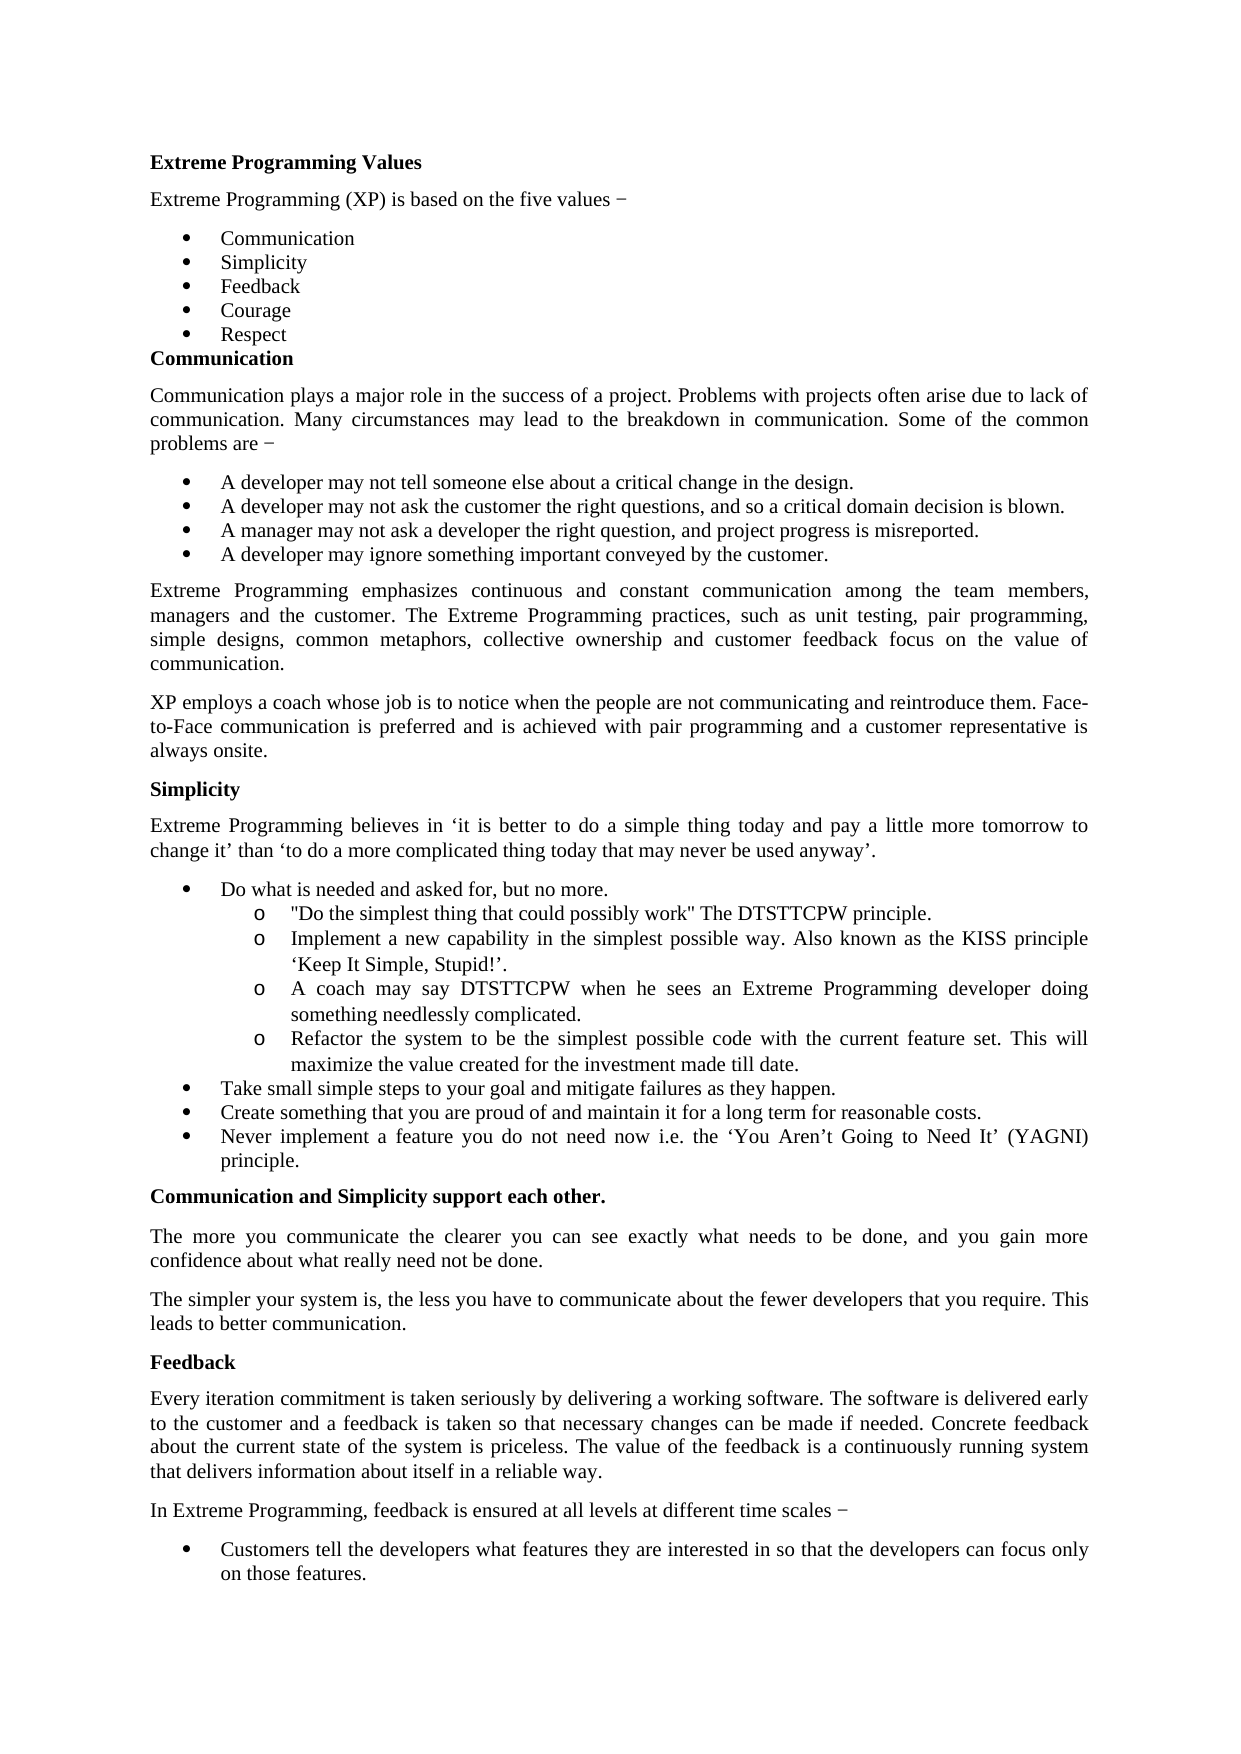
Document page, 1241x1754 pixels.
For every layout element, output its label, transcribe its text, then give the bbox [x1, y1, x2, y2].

text The simpler your system is, the less you have to communicate about the fewer developers that you require. This leads to better communication. [150, 1287, 1090, 1335]
subtitle Extreme Programming Values [150, 150, 1090, 174]
list Feedback [183, 274, 1090, 298]
list Implement a new capability in the simplest possible way. Also known as the KISS principle ‘Keep It Simple, Stupid!’. [253, 926, 1090, 976]
text Communication plays a major role in the success of a project. Problems with projects often arise due to lack of communication. Many circumstances may lead to the breakdown in communication. Some of the common problems are − [150, 382, 1090, 455]
text Extreme Programming believes in ‘it is better to do a simple thing today and pay a little more tomorrow to change it’ than ‘to do a more complicated thing today that may never be used anyway’. [150, 813, 1090, 862]
subtitle Feedback [150, 1350, 1090, 1374]
list Simplicity [183, 250, 1090, 274]
list Communication [183, 226, 1090, 250]
list ''Do the simplest thing that could possibly work'' The DTSTTCPW principle. [253, 901, 1090, 926]
list A developer may not ask the customer the right questions, and so a critical domain decision is blown. [183, 494, 1090, 518]
text Every iteration commitment is taken seriously by delivering a working software. The software is delivered early to the customer and a feedback is taken so that necessary changes can be made if needed. Concrete feedback about the current state of the system is priceless. The value of the feedback is a continuously running system that delivers information about itself in a reliable way. [150, 1386, 1090, 1483]
text Extreme Programming emphasizes continuous and constant communication among the team members, managers and the customer. The Extreme Programming practices, such as unit testing, pair programming, simple designs, common metaphors, collective ownership and customer feedback focus on the value of communication. [150, 578, 1090, 675]
list Create something that you are proud of and maintain it for a long term for reasonable costs. [183, 1100, 1090, 1124]
list Refactor the system to be the simplest possible code with the current feature set. This will maximize the value created for the investment made till date. [253, 1026, 1090, 1076]
text XP employs a coach whose job is to notice when the people are not communicating and reintroduce them. Face-to-Face communication is preferred and is achieved with pair programming and a customer representative is always onsite. [150, 690, 1090, 762]
list Customers tell the developers what features they are interested in so that the developers can focus only on those features. [183, 1537, 1090, 1585]
list A manager may not ask a developer the right question, and project progress is misreported. [183, 518, 1090, 542]
subtitle Communication [150, 346, 1090, 370]
list Do what is needed and asked for, but no more. [183, 877, 1090, 901]
text Extreme Programming (XP) is based on the five values − [150, 187, 1090, 211]
list Never implement a feature you do not need now i.e. the ‘You Aren’t Going to Need It’ (YAGNI) principle. [183, 1124, 1090, 1172]
subtitle Simplicity [150, 777, 1090, 801]
list A coach may say DTSTTCPW when he sees an Extreme Programming developer doing something needlessly complicated. [253, 976, 1090, 1026]
list Courage [183, 298, 1090, 322]
list A developer may ignore something important conveyed by the customer. [183, 542, 1090, 566]
text The more you communicate the clearer you can see exactly what needs to be done, and you gain more confidence about what really need not be done. [150, 1223, 1090, 1272]
text In Extreme Programming, feedback is ensured at all levels at different time scales − [150, 1498, 1090, 1522]
list Take small simple steps to your goal and mitigate failures as they happen. [183, 1076, 1090, 1100]
list Respect [183, 322, 1090, 346]
list A developer may not tell someone else about a critical change in the design. [183, 470, 1090, 494]
text Communication and Simplicity support each other. [150, 1184, 1090, 1208]
